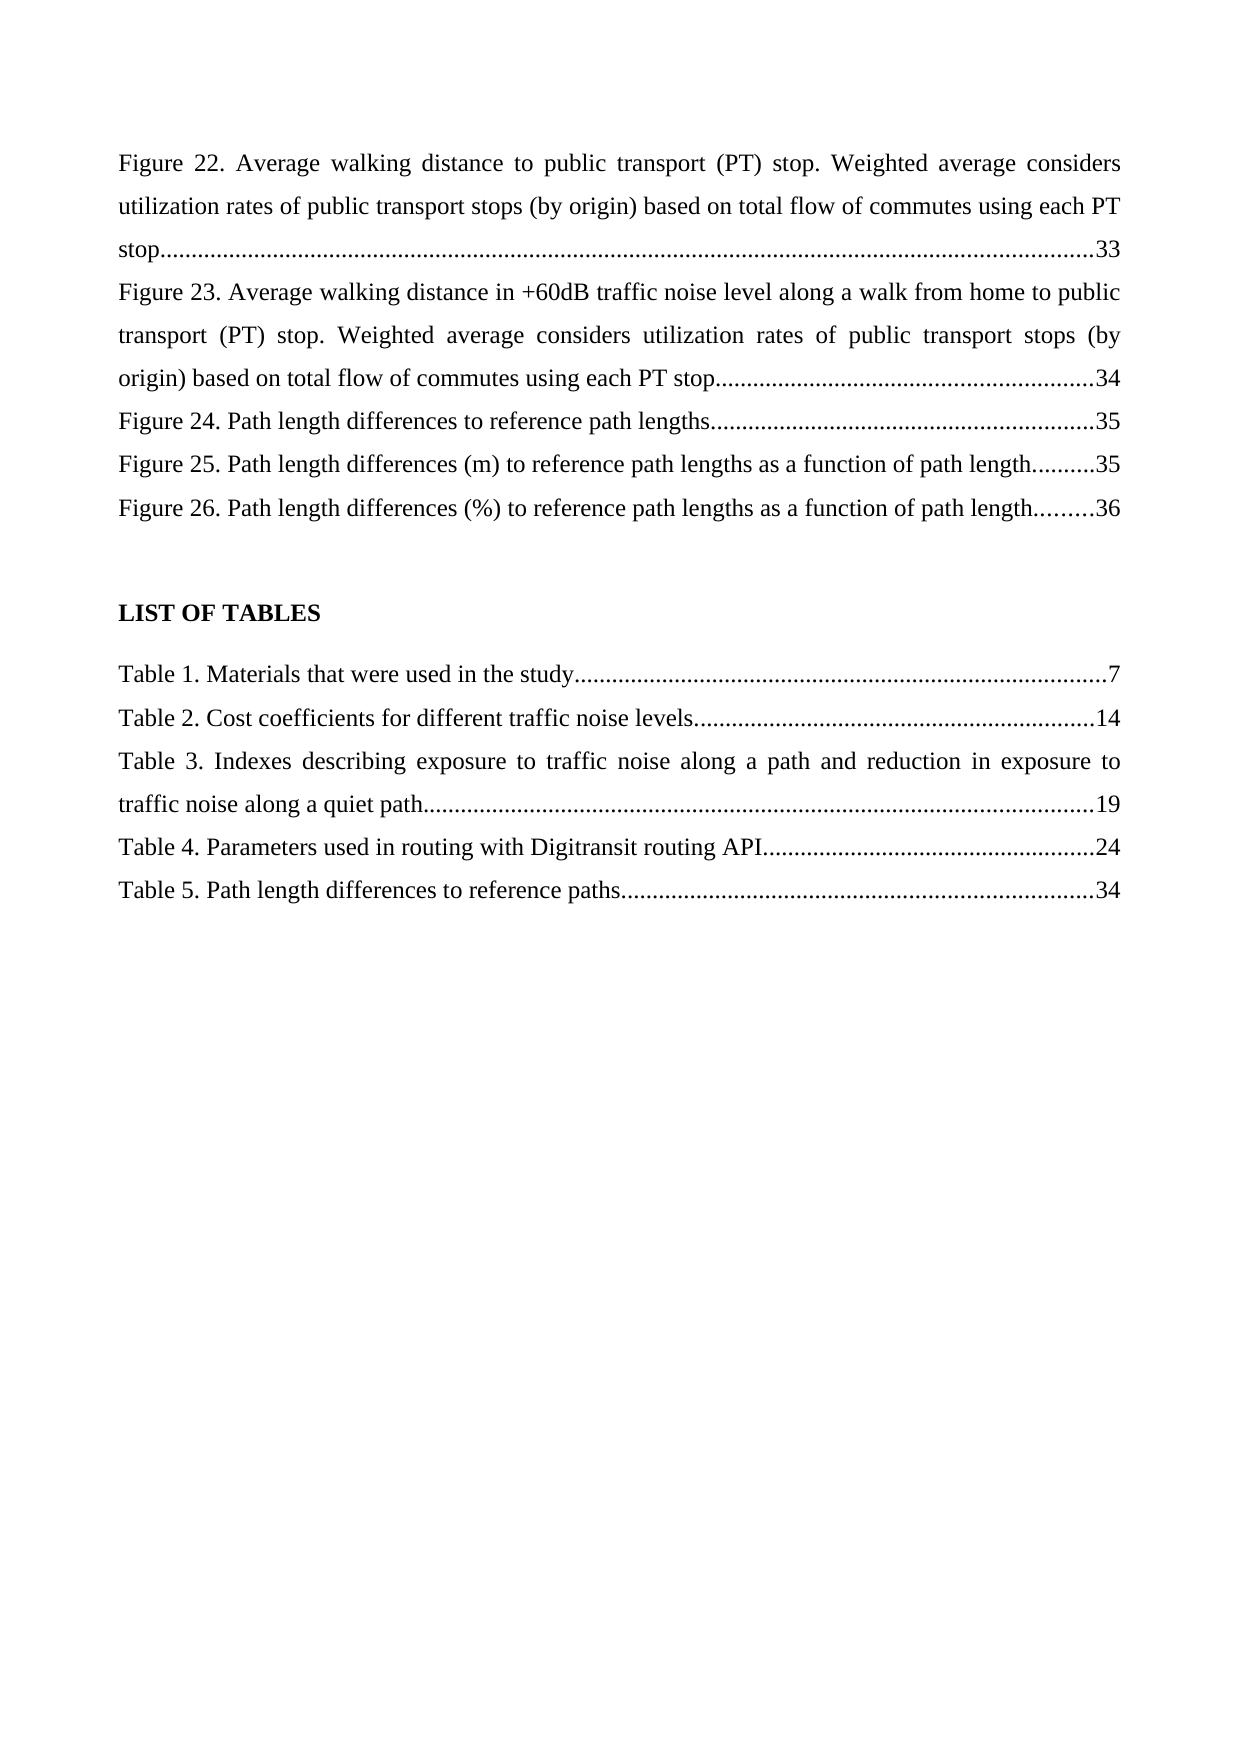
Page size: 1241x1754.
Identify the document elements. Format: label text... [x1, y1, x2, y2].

text Figure 25. Path length differences (m) to reference path lengths as a function of path length. 35 [118, 449, 1122, 478]
text Table 4. Parameters used in routing with Digitransit routing API. 24 [118, 832, 1122, 861]
text Table 5. Path length differences to reference paths. 34 [118, 875, 1122, 904]
text Figure 22. Average walking distance to public transport (PT) stop. Weighted average considers utilization rates of public transport stops (by origin) based on total flow of commutes using each PT stop. 33 [118, 148, 1122, 263]
text Table 1. Materials that were used in the study. 7 [118, 659, 1122, 688]
text Figure 26. Path length differences (%) to reference path lengths as a function of path length. 36 [118, 493, 1122, 521]
text Figure 24. Path length differences to reference path lengths. 35 [118, 406, 1122, 435]
text Table 2. Cost coefficients for different traffic noise levels. 14 [118, 703, 1122, 731]
text Table 3. Indexes describing exposure to traffic noise along a path and reduction in exposure to traffic noise along a quiet path. 19 [118, 746, 1122, 818]
text Figure 23. Average walking distance in +60dB traffic noise level along a walk from home to public transport (PT) stop. Weighted average considers utilization rates of public transport stops (by origin) based on total flow of commutes using each PT stop. 34 [118, 277, 1122, 392]
text LIST OF TABLES [118, 598, 1122, 626]
